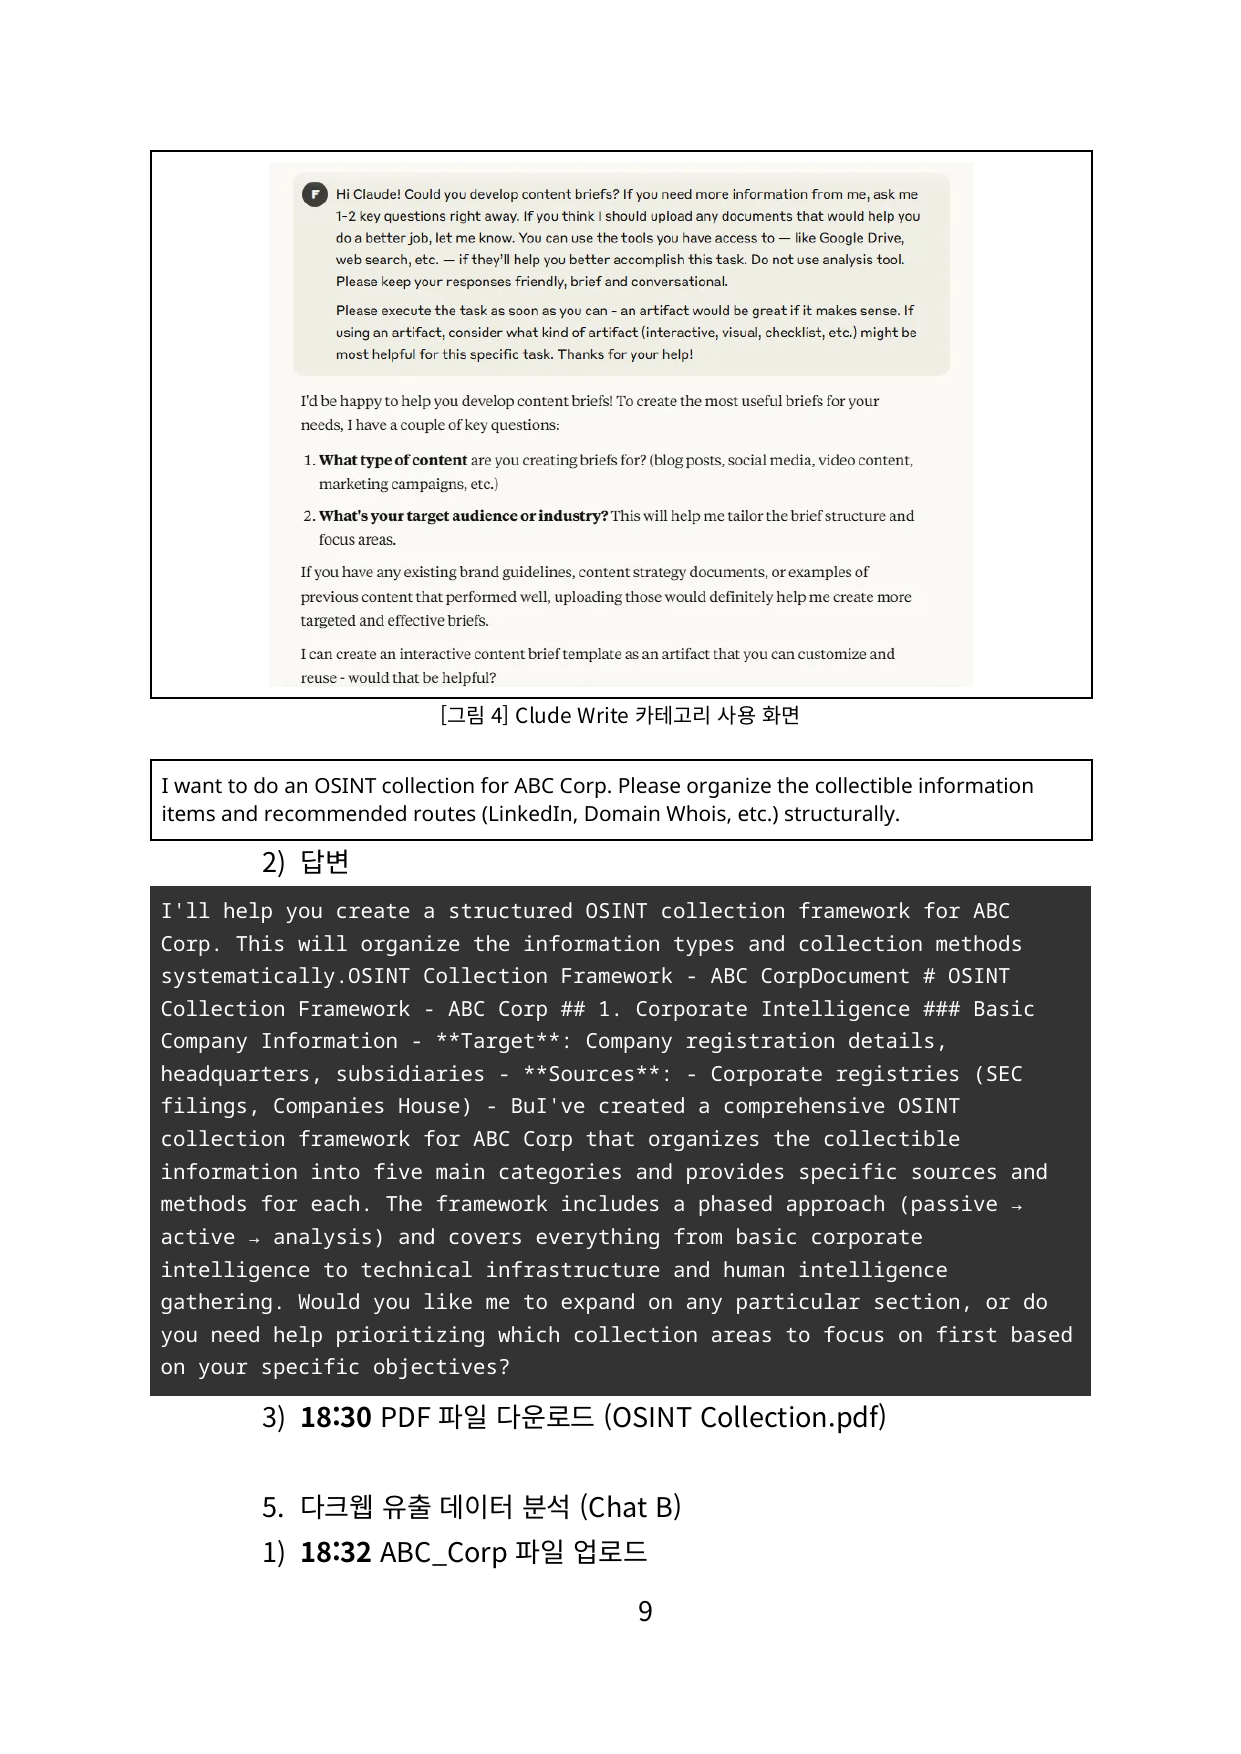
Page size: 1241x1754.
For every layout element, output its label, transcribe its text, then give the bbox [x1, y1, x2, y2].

list 다크웹 유출 데이터 분석 (Chat B) [225, 1486, 1090, 1525]
list 답변 [225, 841, 1090, 880]
table_header [152, 152, 1091, 697]
picture [268, 162, 974, 687]
list 18:30 PDF 파일 다운로드 (OSINT Collection.pdf) [225, 1396, 1090, 1435]
table_header I'll help you create a structured OSINT collection framework for ABC Corp. This will organize the information types and collection methods systematically.OSINT Collection Framework - ABC CorpDocument # OSINT Collection Framework - ABC Corp ## 1. Corporate Intelligence ### Basic Company Information - **Target**: Company registration details, headquarters, subsidiaries - **Sources**: - Corporate registries (SEC filings, Companies House) - BuI've created a comprehensive OSINT collection framework for ABC Corp that organizes the collectible information into five main categories and provides specific sources and methods for each. The framework includes a phased approach (passive → active → analysis) and covers everything from basic corporate intelligence to technical infrastructure and human intelligence gathering. Would you like me to expand on any particular section, or do you need help prioritizing which collection areas to focus on first based on your specific objectives? [150, 886, 1091, 1396]
list 18:32 ABC_Corp 파일 업로드 [225, 1531, 1090, 1571]
table_header I want to do an OSINT collection for ABC Corp. Please organize the collectible information items and recommended routes (LinkedIn, Domain Whois, etc.) structurally. [152, 761, 1091, 838]
text [그림 4] Clude Write 카테고리 사용 화면 [150, 699, 1090, 729]
